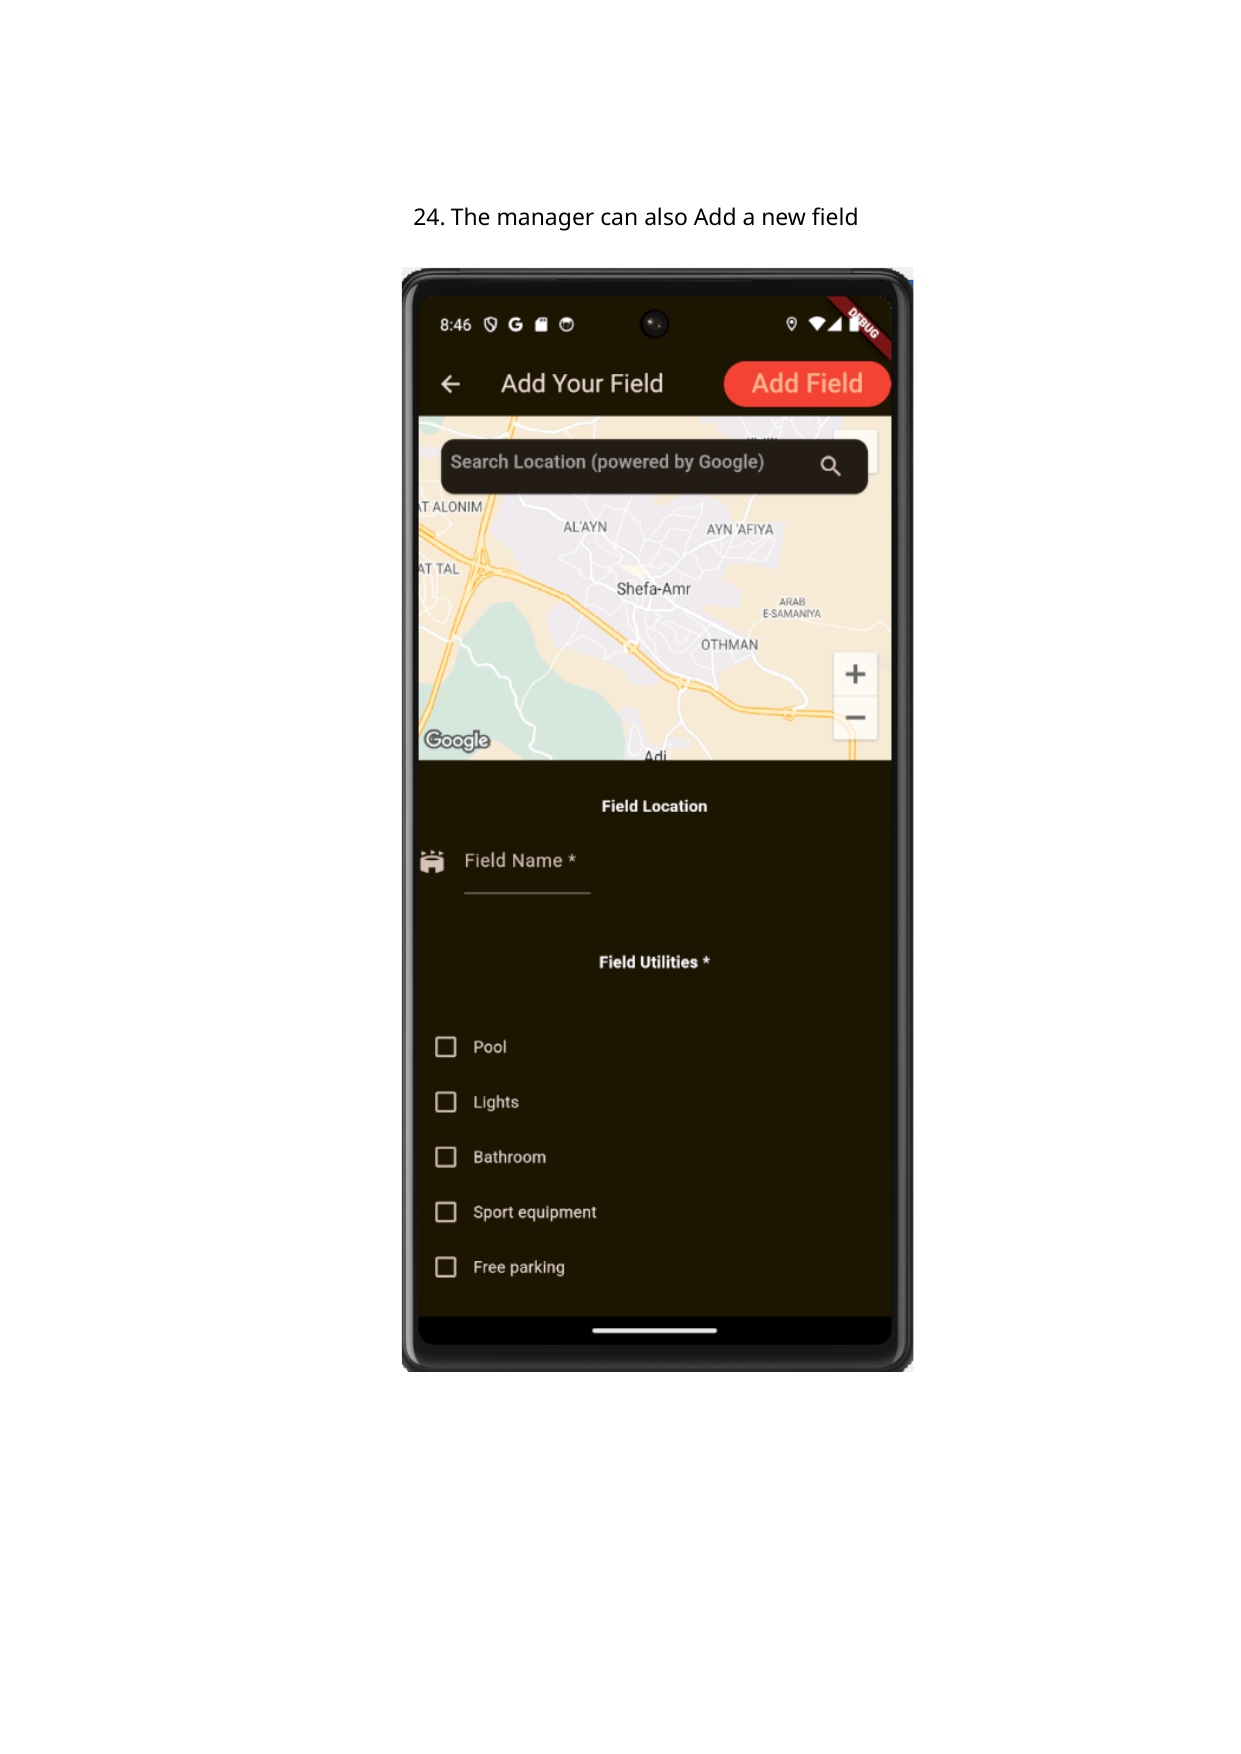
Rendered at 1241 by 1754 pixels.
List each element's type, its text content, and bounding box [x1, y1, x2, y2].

picture [401, 267, 914, 1372]
